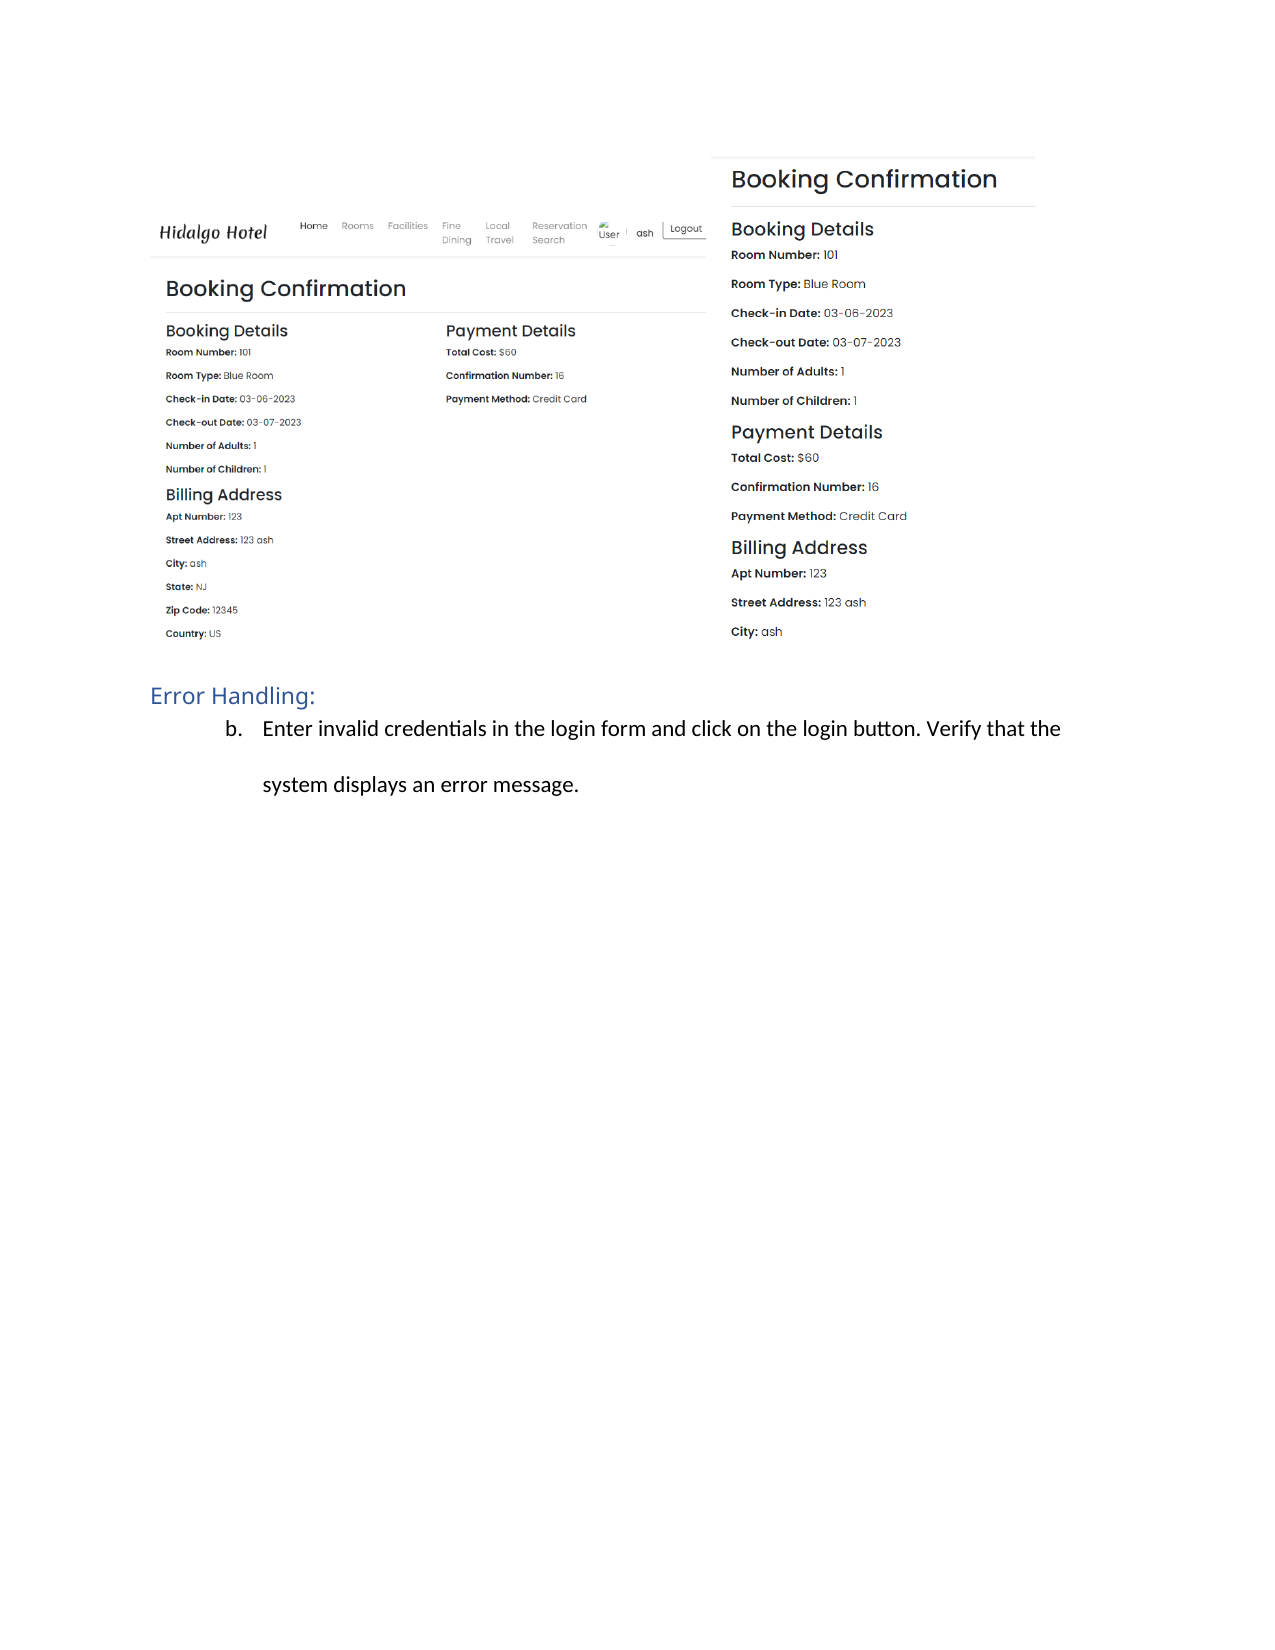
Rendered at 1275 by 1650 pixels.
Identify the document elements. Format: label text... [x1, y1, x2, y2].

picture [711, 150, 1036, 649]
subtitle Error Handling: [150, 680, 1125, 712]
list Enter invalid credentials in the login form and click on the login button. Verify that the system displays an error message. [225, 714, 1125, 798]
picture [150, 222, 707, 649]
